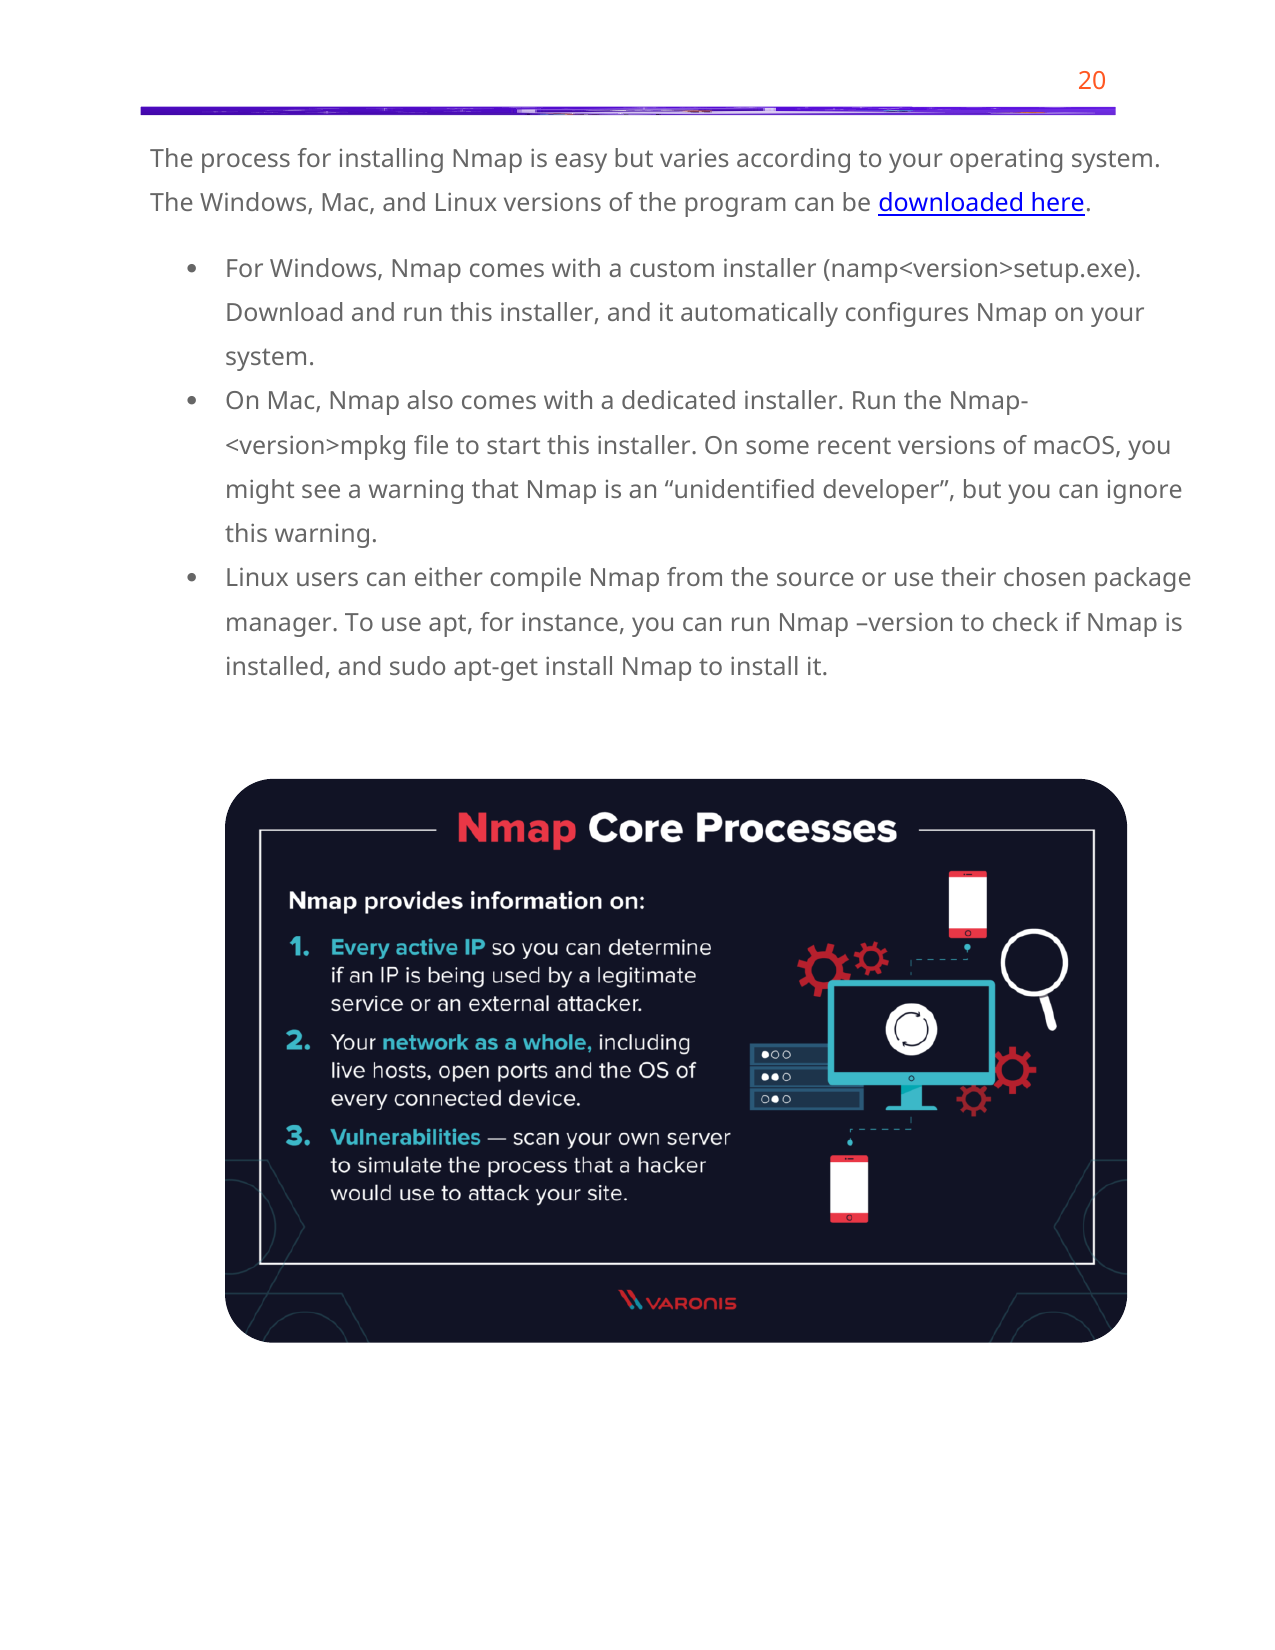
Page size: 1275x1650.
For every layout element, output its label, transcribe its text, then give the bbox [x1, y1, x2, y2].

picture [225, 778, 1128, 1343]
text The process for installing Nmap is easy but varies according to your operating system. The Windows, Mac, and Linux versions of the program can be downloaded here. [150, 141, 1204, 219]
list Linux users can either compile Nmap from the source or use their chosen package manager. To use apt, for instance, you can run Nmap –version to check if Nmap is installed, and sudo apt-get install Nmap to install it. [187, 560, 1204, 683]
list For Windows, Nmap comes with a custom installer (namp<version>setup.exe). Download and run this installer, and it automatically configures Nmap on your system. [187, 250, 1204, 373]
picture [140, 106, 1116, 116]
list On Mac, Nmap also comes with a dedicated installer. Run the Nmap-<version>mpkg file to start this installer. On some recent versions of macOS, you might see a warning that Nmap is an “unidentified developer”, but you can ignore this warning. [187, 383, 1204, 550]
